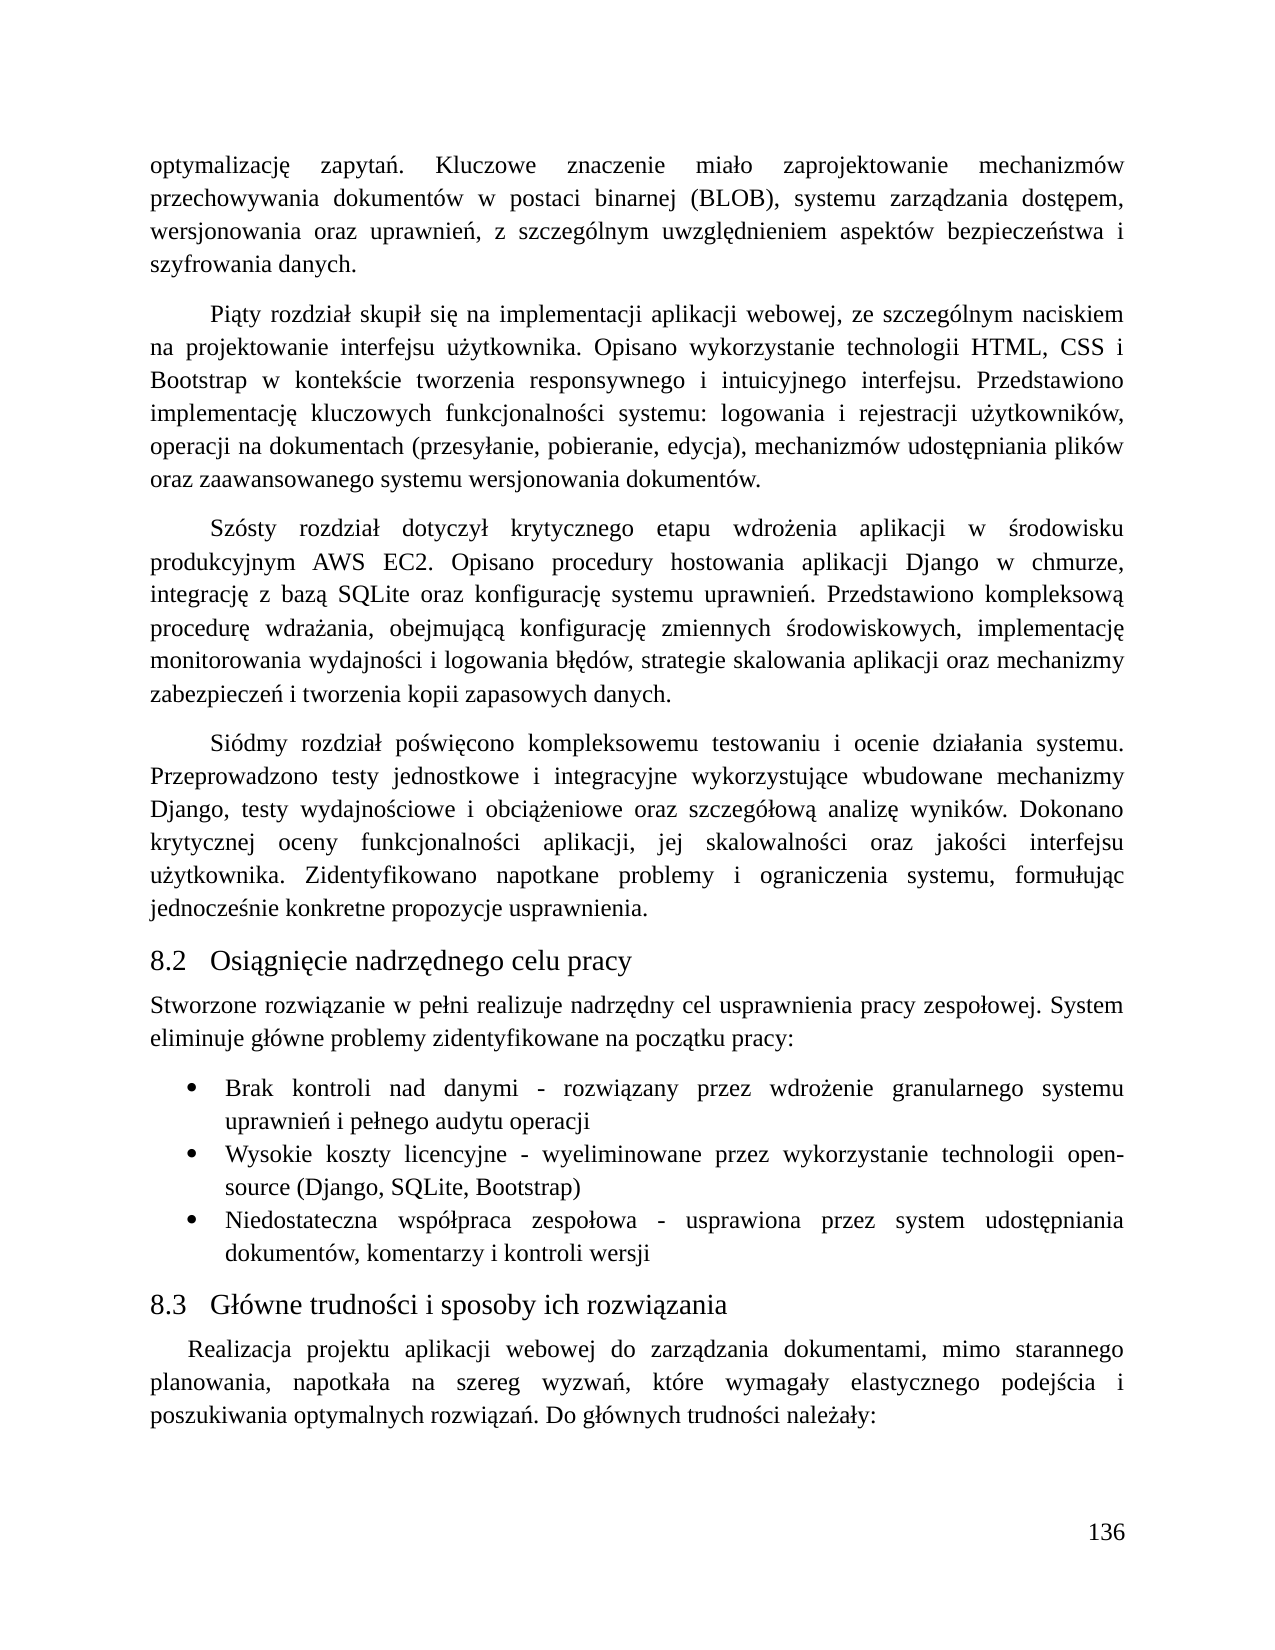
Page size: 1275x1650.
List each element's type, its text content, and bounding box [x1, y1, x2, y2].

list Niedostateczna współpraca zespołowa - usprawiona przez system udostępniania dokumentów, komentarzy i kontroli wersji [187, 1205, 1125, 1267]
text Stworzone rozwiązanie w pełni realizuje nadrzędny cel usprawnienia pracy zespołowej. System eliminuje główne problemy zidentyfikowane na początku pracy: [150, 990, 1125, 1052]
text Siódmy rozdział poświęcono kompleksowemu testowaniu i ocenie działania systemu. Przeprowadzono testy jednostkowe i integracyjne wykorzystujące wbudowane mechanizmy Django, testy wydajnościowe i obciążeniowe oraz szczegółową analizę wyników. Dokonano krytycznej oceny funkcjonalności aplikacji, jej skalowalności oraz jakości interfejsu użytkownika. Zidentyfikowano napotkane problemy i ograniczenia systemu, formułując jednocześnie konkretne propozycje usprawnienia. [150, 728, 1125, 922]
subtitle Osiągnięcie nadrzędnego celu pracy [150, 943, 1125, 977]
list Wysokie koszty licencyjne - wyeliminowane przez wykorzystanie technologii open-source (Django, SQLite, Bootstrap) [187, 1139, 1125, 1201]
subtitle Główne trudności i sposoby ich rozwiązania [150, 1287, 1125, 1321]
text Piąty rozdział skupił się na implementacji aplikacji webowej, ze szczególnym naciskiem na projektowanie interfejsu użytkownika. Opisano wykorzystanie technologii HTML, CSS i Bootstrap w kontekście tworzenia responsywnego i intuicyjnego interfejsu. Przedstawiono implementację kluczowych funkcjonalności systemu: logowania i rejestracji użytkowników, operacji na dokumentach (przesyłanie, pobieranie, edycja), mechanizmów udostępniania plików oraz zaawansowanego systemu wersjonowania dokumentów. [150, 299, 1125, 493]
list Brak kontroli nad danymi - rozwiązany przez wdrożenie granularnego systemu uprawnień i pełnego audytu operacji [187, 1073, 1125, 1134]
text Realizacja projektu aplikacji webowej do zarządzania dokumentami, mimo starannego planowania, napotkała na szereg wyzwań, które wymagały elastycznego podejścia i poszukiwania optymalnych rozwiązań. Do głównych trudności należały: [150, 1334, 1125, 1429]
text Szósty rozdział dotyczył krytycznego etapu wdrożenia aplikacji w środowisku produkcyjnym AWS EC2. Opisano procedury hostowania aplikacji Django w chmurze, integrację z bazą SQLite oraz konfigurację systemu uprawnień. Przedstawiono kompleksową procedurę wdrażania, obejmującą konfigurację zmiennych środowiskowych, implementację monitorowania wydajności i logowania błędów, strategie skalowania aplikacji oraz mechanizmy zabezpieczeń i tworzenia kopii zapasowych danych. [150, 513, 1125, 707]
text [150, 150, 1125, 278]
